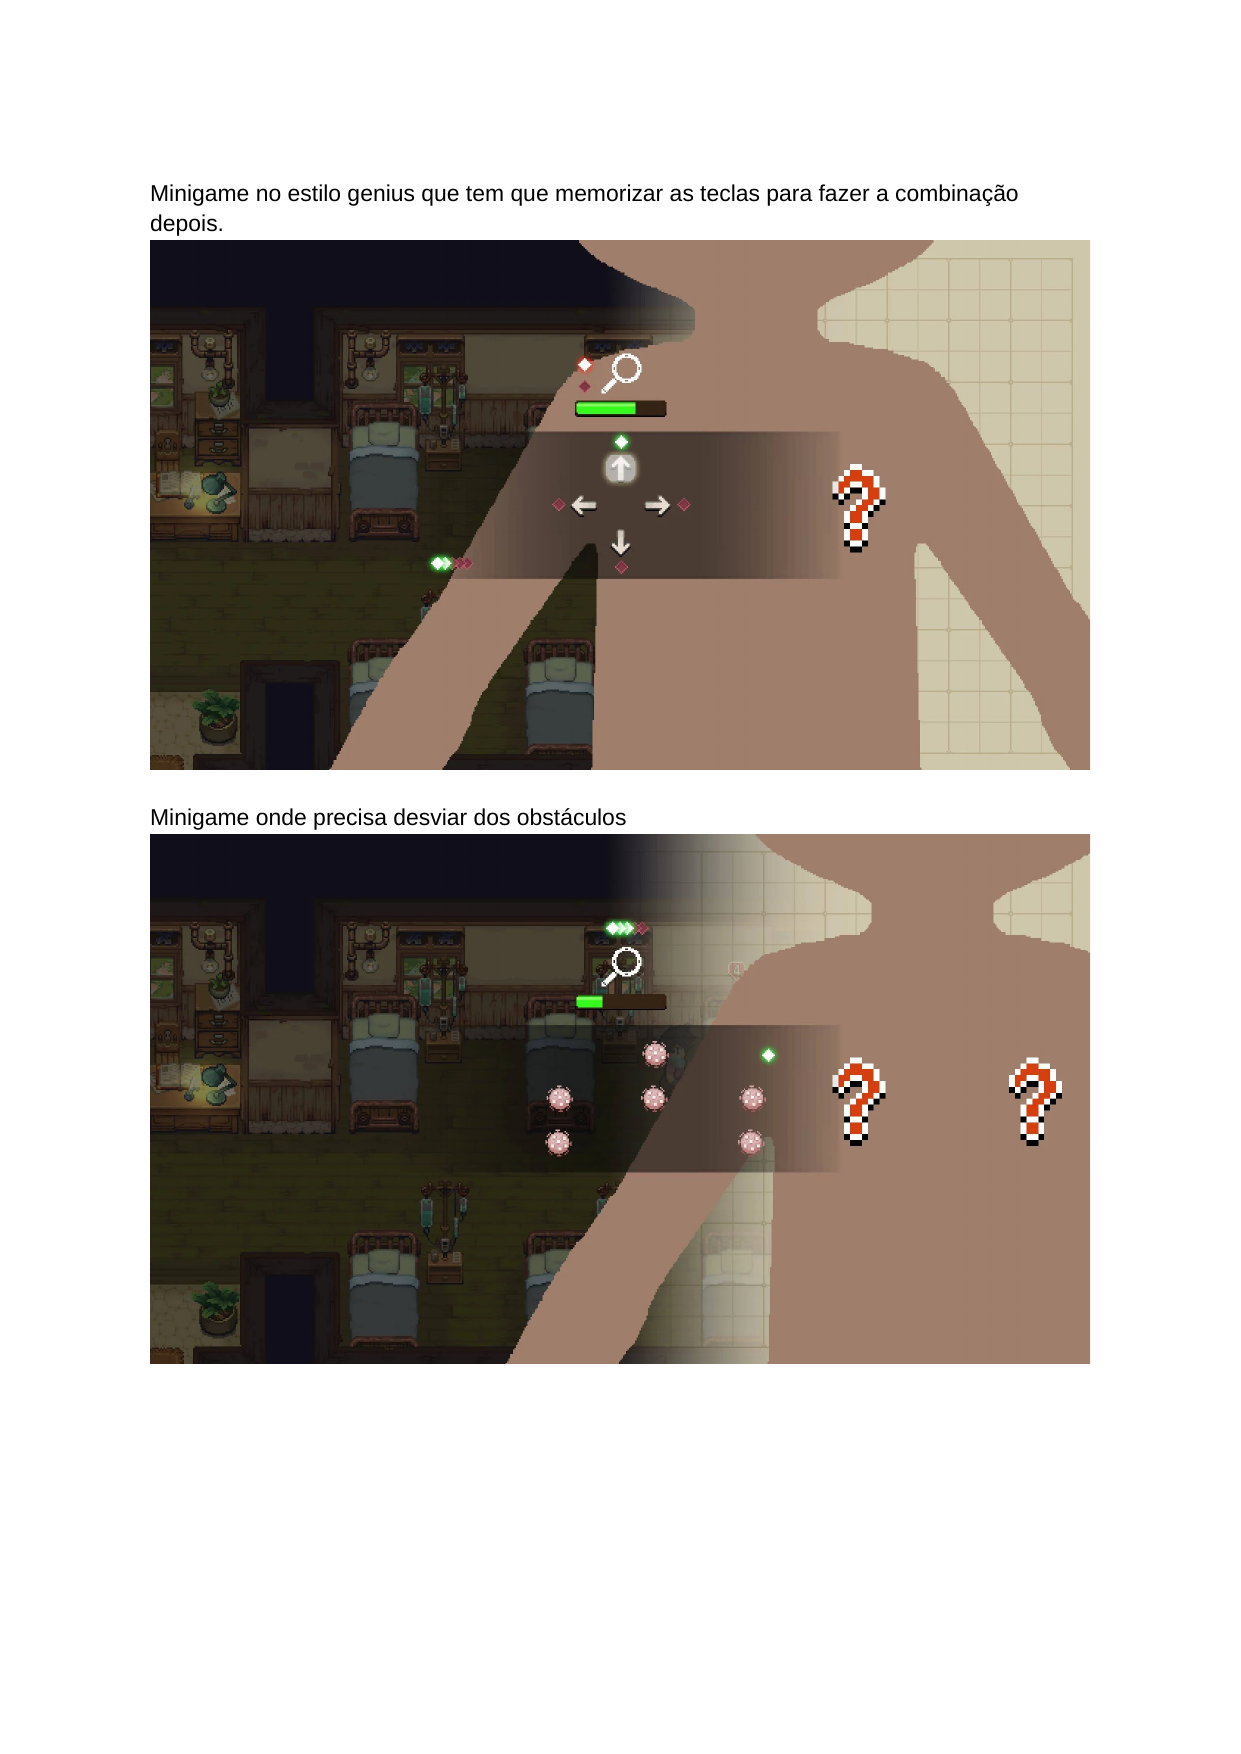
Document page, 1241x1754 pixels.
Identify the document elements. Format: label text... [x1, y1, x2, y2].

picture [150, 834, 1091, 1364]
text Minigame no estilo genius que tem que memorizar as teclas para fazer a combinação depois. [150, 180, 1090, 237]
text Minigame onde precisa desviar dos obstáculos [150, 804, 1090, 830]
picture [150, 240, 1091, 770]
